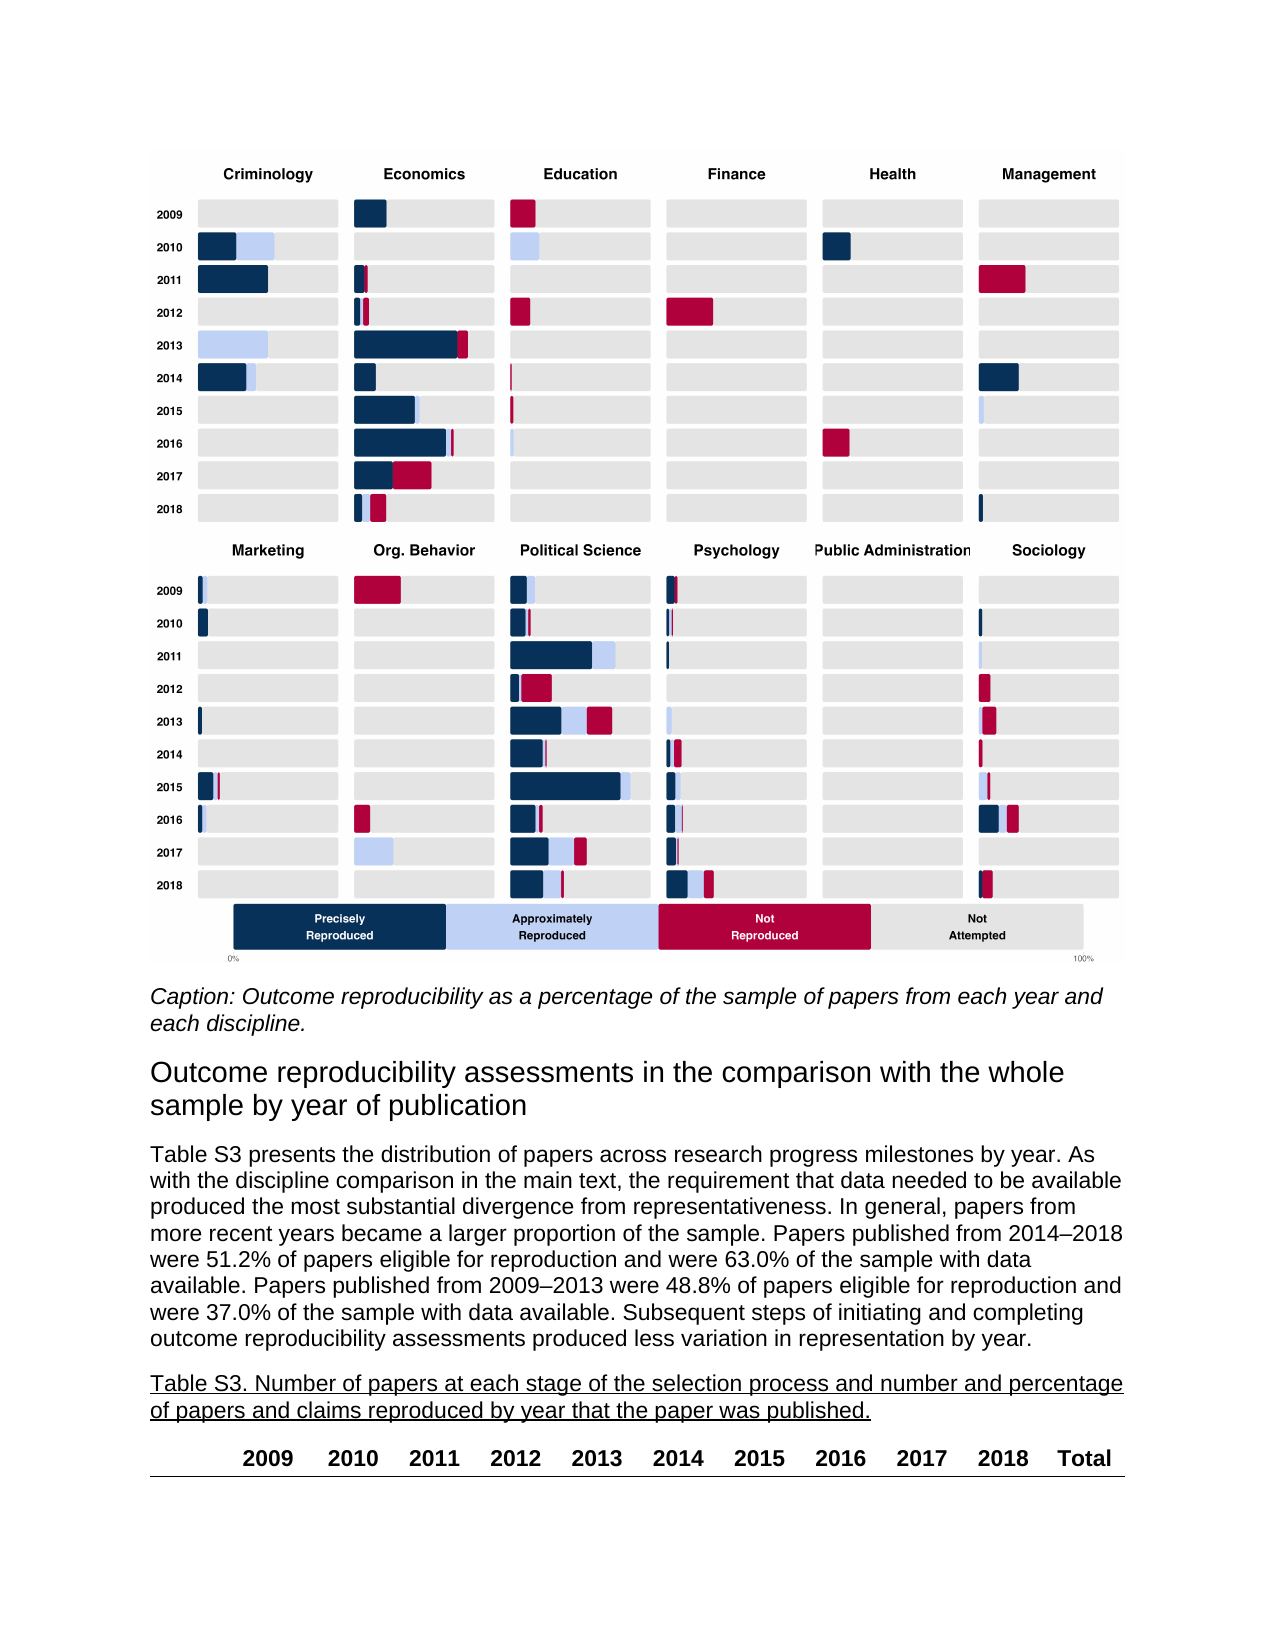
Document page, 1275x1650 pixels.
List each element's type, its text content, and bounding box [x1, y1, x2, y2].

picture [150, 150, 1125, 963]
text Table S3 presents the distribution of papers across research progress milestones by year. As with the discipline comparison in the main text, the requirement that data needed to be available produced the most substantial divergence from representativeness. In general, papers from more recent years became a larger proportion of the sample. Papers published from 2014–2018 were 51.2% of papers eligible for reproduction and were 63.0% of the sample with data available. Papers published from 2009–2013 were 48.8% of papers eligible for reproduction and were 37.0% of the sample with data available. Subsequent steps of initiating and completing outcome reproducibility assessments produced less variation in representation by year. [150, 1141, 1125, 1351]
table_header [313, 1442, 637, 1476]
text Caption: Outcome reproducibility as a percentage of the sample of papers from each year and each discipline. [150, 983, 1125, 1036]
text Table S3. Number of papers at each stage of the selection process and number and percentage of papers and claims reproduced by year that the paper was published. [150, 1370, 1125, 1423]
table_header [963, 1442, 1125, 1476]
subtitle Outcome reproducibility assessments in the comparison with the whole sample by year of publication [150, 1055, 1125, 1122]
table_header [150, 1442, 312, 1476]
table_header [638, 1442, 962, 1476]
